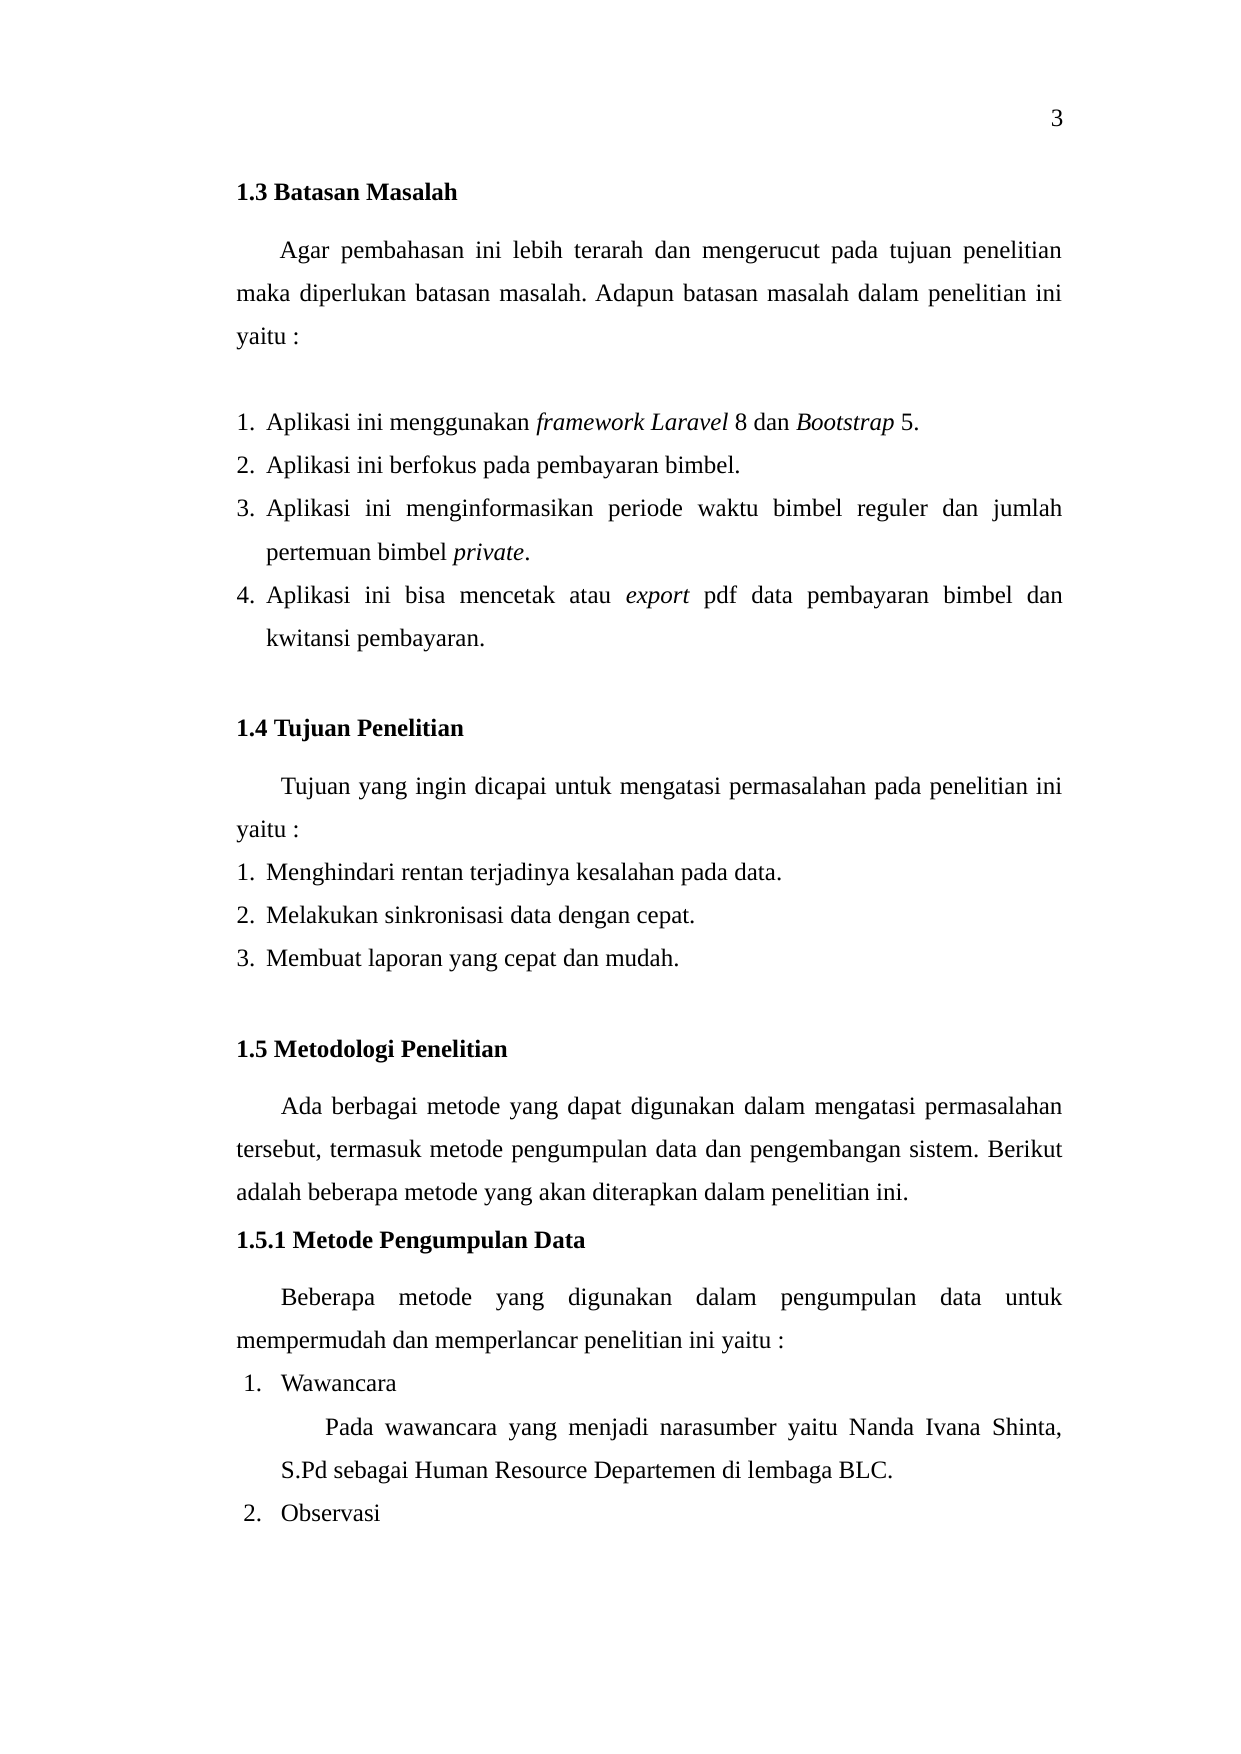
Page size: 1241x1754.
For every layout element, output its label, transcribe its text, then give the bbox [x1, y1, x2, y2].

list Observasi [243, 1498, 1063, 1527]
text Beberapa metode yang digunakan dalam pengumpulan data untuk mempermudah dan memperlancar penelitian ini yaitu : [236, 1282, 1063, 1354]
list Membuat laporan yang cepat dan mudah. [236, 943, 1063, 972]
subtitle Metodologi Penelitian [236, 1034, 1063, 1062]
list Menghindari rentan terjadinya kesalahan pada data. [236, 857, 1063, 886]
list Aplikasi ini berfokus pada pembayaran bimbel. [236, 450, 1063, 479]
subtitle Tujuan Penelitian [236, 713, 1063, 742]
list Aplikasi ini bisa mencetak atau export pdf data pembayaran bimbel dan kwitansi pembayaran. [236, 580, 1063, 652]
list Pada wawancara yang menjadi narasumber yaitu Nanda Ivana Shinta, S.Pd sebagai Human Resource Departemen di lembaga BLC. [281, 1412, 1063, 1483]
list Aplikasi ini menginformasikan periode waktu bimbel reguler dan jumlah pertemuan bimbel private. [236, 493, 1063, 565]
subtitle Batasan Masalah [236, 177, 1063, 206]
text Ada berbagai metode yang dapat digunakan dalam mengatasi permasalahan tersebut, termasuk metode pengumpulan data dan pengembangan sistem. Berikut adalah beberapa metode yang akan diterapkan dalam penelitian ini. [236, 1091, 1063, 1206]
list Agar pembahasan ini lebih terarah dan mengerucut pada tujuan penelitian maka diperlukan batasan masalah. Adapun batasan masalah dalam penelitian ini yaitu : [236, 235, 1063, 350]
list Melakukan sinkronisasi data dengan cepat. [236, 900, 1063, 929]
list Wawancara [243, 1368, 1063, 1397]
list Aplikasi ini menggunakan framework Laravel 8 dan Bootstrap 5. [236, 407, 1063, 436]
text Tujuan yang ingin dicapai untuk mengatasi permasalahan pada penelitian ini yaitu : [236, 771, 1063, 843]
subtitle Metode Pengumpulan Data [236, 1225, 1063, 1253]
